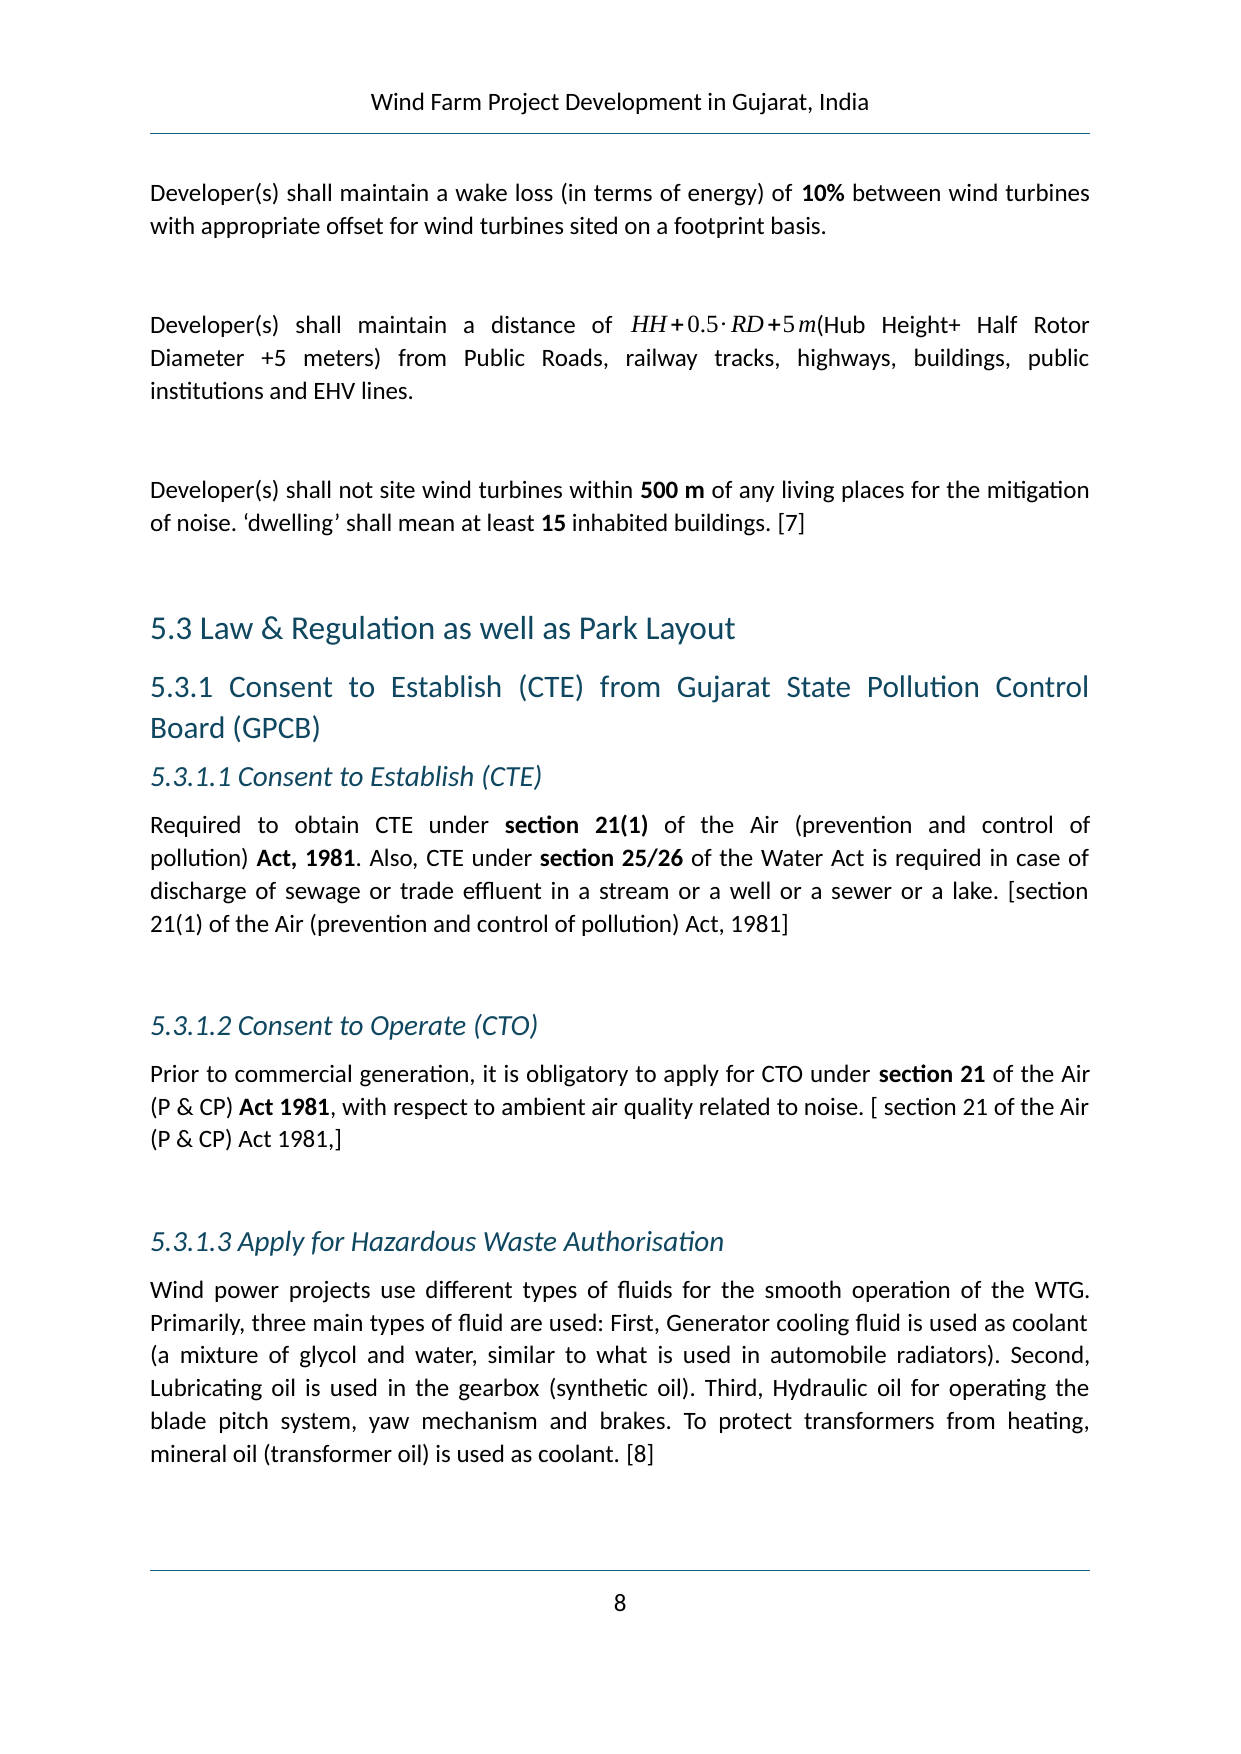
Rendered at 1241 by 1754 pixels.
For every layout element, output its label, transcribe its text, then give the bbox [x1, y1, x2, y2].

text Developer(s) shall not site wind turbines within 500 m of any living places for the mitigation of noise. ‘dwelling’ shall mean at least 15 inhabited buildings. [150, 475, 1090, 538]
subtitle 5.3.1.3 Apply for Hazardous Waste Authorisation [150, 1223, 1090, 1258]
subtitle 5.3.1.1 Consent to Establish (CTE) [150, 758, 1090, 794]
subtitle 5.3.1 Consent to Establish (CTE) from Gujarat State Pollution Control Board (GPCB) [150, 667, 1090, 747]
text Developer(s) shall maintain a wake loss (in terms of energy) of 10% between wind turbines with appropriate offset for wind turbines sited on a footprint basis. [150, 178, 1090, 241]
text Developer(s) shall maintain a distance of (Hub Height+ Half Rotor Diameter +5 meters) from Public Roads, railway tracks, highways, buildings, public institutions and EHV lines. [150, 310, 1090, 406]
subtitle 5.3.1.2 Consent to Operate (CTO) [150, 1007, 1090, 1042]
text Required to obtain CTE under section 21(1) of the Air (prevention and control of pollution) Act, 1981. Also, CTE under section 25/26 of the Water Act is required in case of discharge of sewage or trade effluent in a stream or a well or a sewer or a lake. [section 21(1) of the Air (prevention and control of pollution) Act, 1981] [150, 809, 1090, 938]
subtitle 5.3 Law & Regulation as well as Park Layout [150, 607, 1090, 647]
text Wind power projects use different types of fluids for the smooth operation of the WTG. Primarily, three main types of fluid are used: First, Generator cooling fluid is used as coolant (a mixture of glycol and water, similar to what is used in automobile radiators). Second, Lubricating oil is used in the gearbox (synthetic oil). Third, Hydraulic oil for operating the blade pitch system, yaw mechanism and brakes. To protect transformers from heating, mineral oil (transformer oil) is used as coolant. [150, 1274, 1090, 1469]
text Prior to commercial generation, it is obligatory to apply for CTO under section 21 of the Air (P & CP) Act 1981, with respect to ambient air quality related to noise. [ section 21 of the Air (P & CP) Act 1981,] [150, 1058, 1090, 1154]
